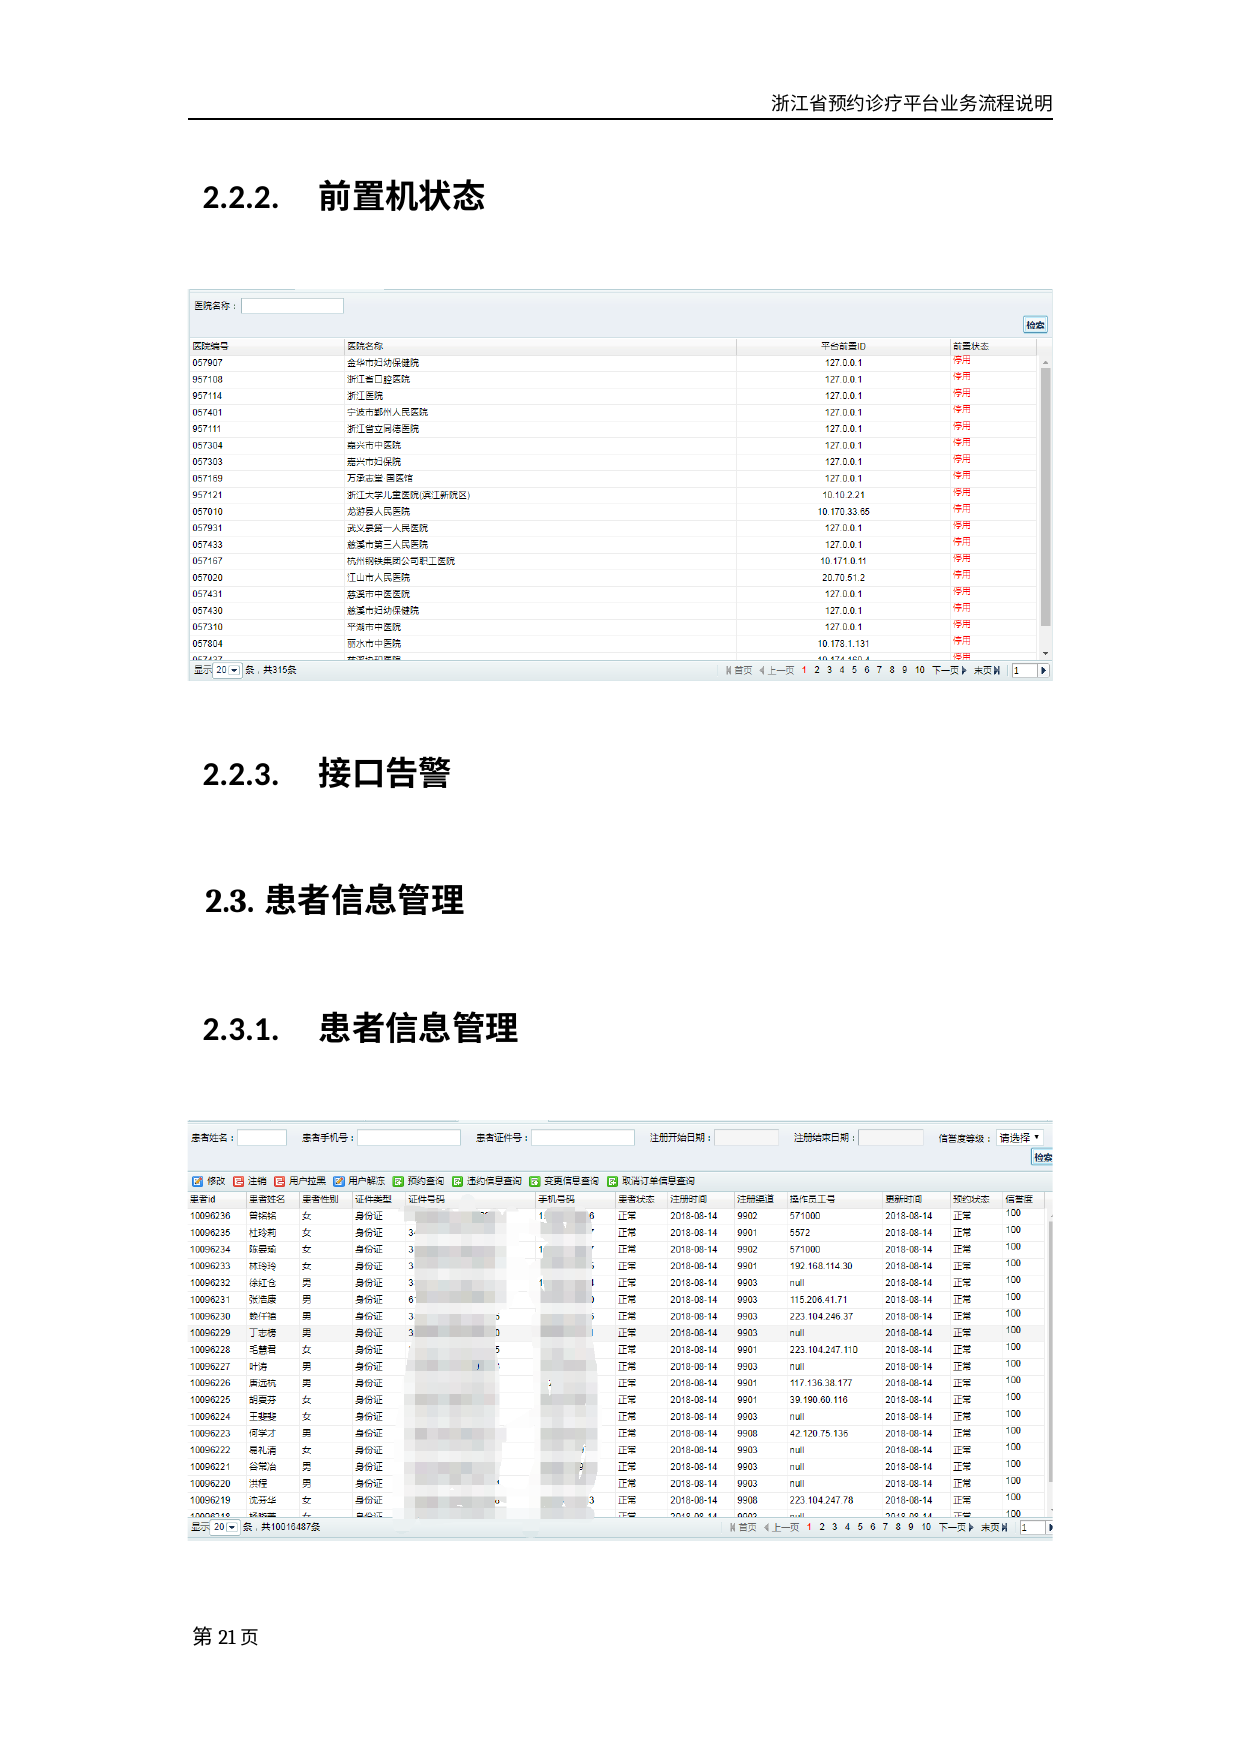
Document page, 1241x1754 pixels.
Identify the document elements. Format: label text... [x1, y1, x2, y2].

subtitle 患者信息管理 [202, 993, 1053, 1058]
picture [187, 1120, 1053, 1541]
picture [187, 289, 1053, 681]
subtitle 患者信息管理 [205, 866, 1053, 931]
subtitle 前置机状态 [202, 162, 1053, 227]
subtitle 接口告警 [202, 739, 1053, 804]
